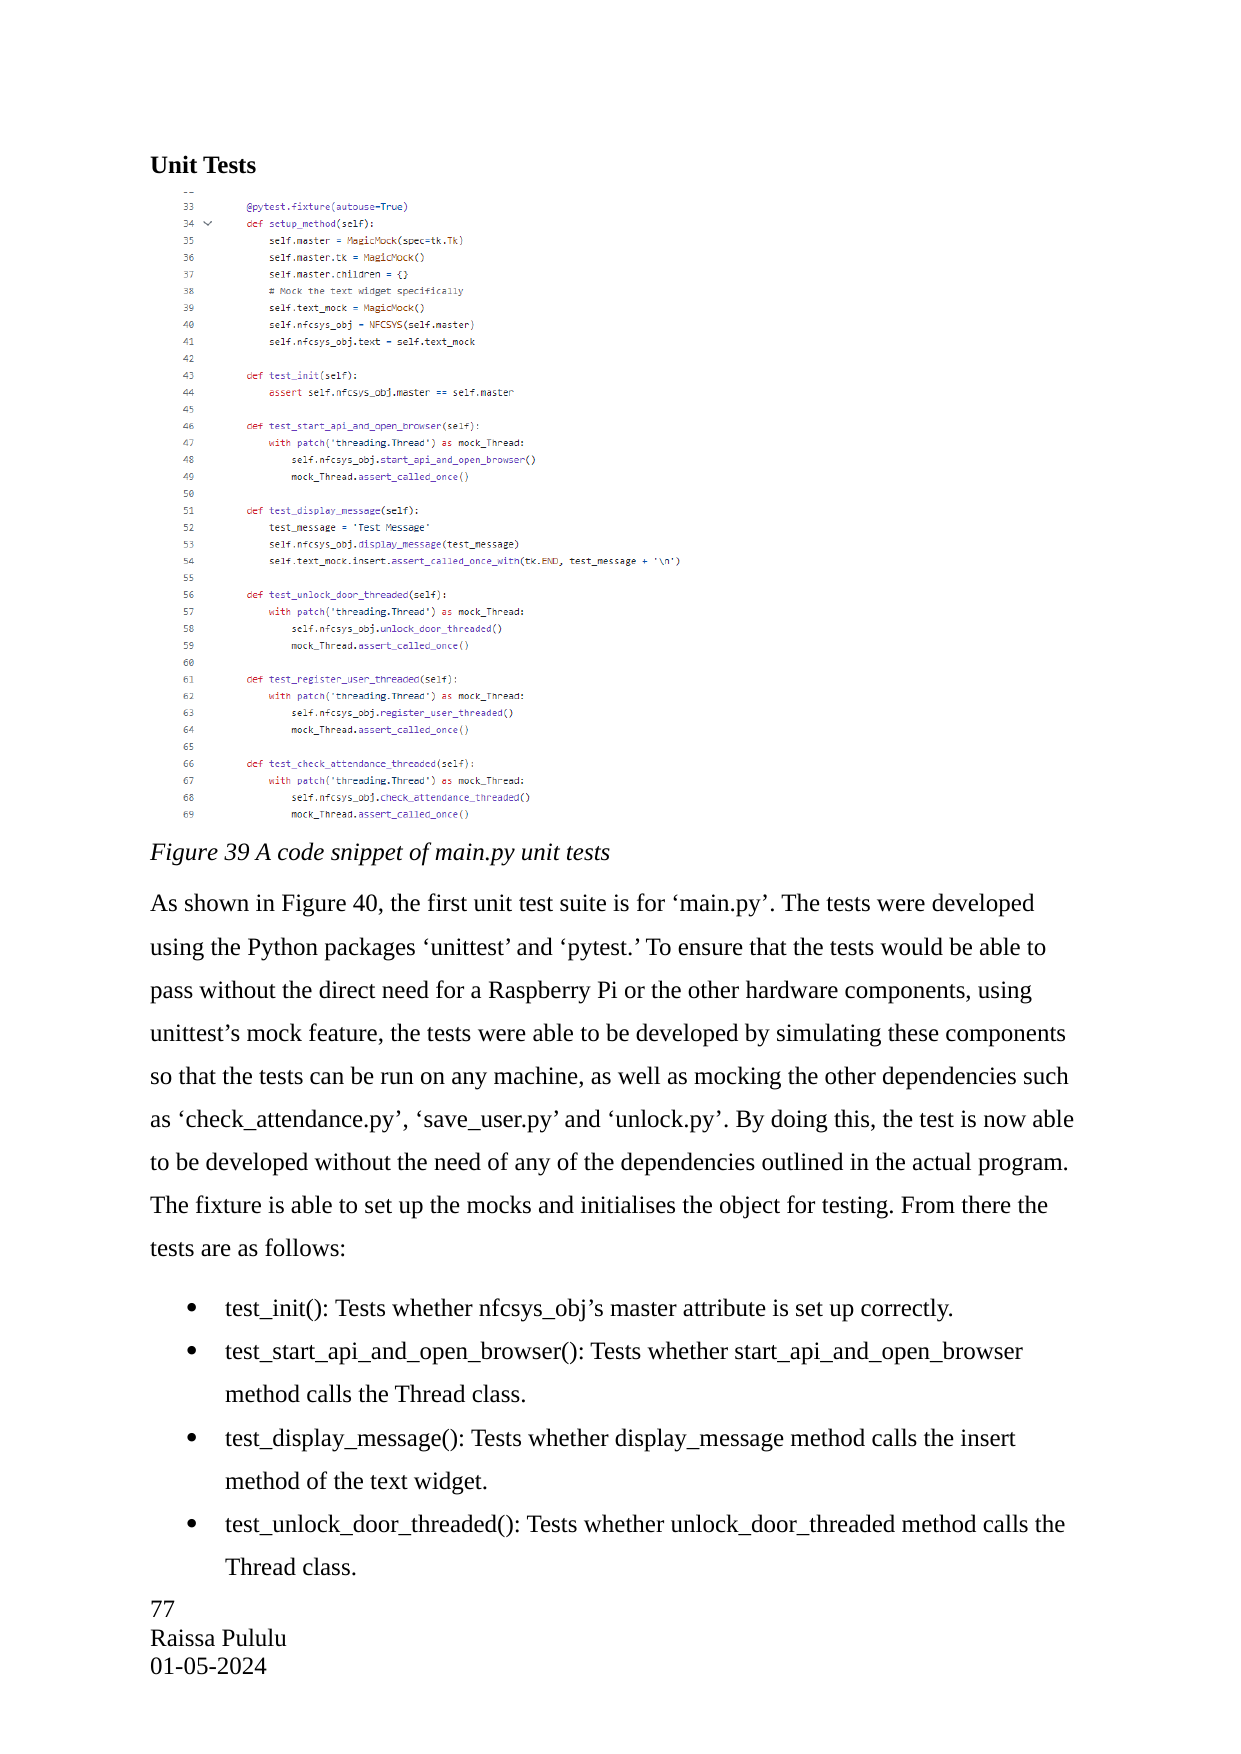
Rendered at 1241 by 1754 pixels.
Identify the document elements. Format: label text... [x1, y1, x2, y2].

list test_init(): Tests whether nfcsys_obj’s master attribute is set up correctly. [187, 1293, 1090, 1322]
subtitle Unit Tests [150, 150, 1090, 179]
list test_unlock_door_threaded(): Tests whether unlock_door_threaded method calls the Thread class. [187, 1509, 1090, 1581]
picture [150, 192, 778, 828]
list test_start_api_and_open_browser(): Tests whether start_api_and_open_browser method calls the Thread class. [187, 1336, 1090, 1408]
list test_display_message(): Tests whether display_message method calls the insert method of the text widget. [187, 1423, 1090, 1494]
